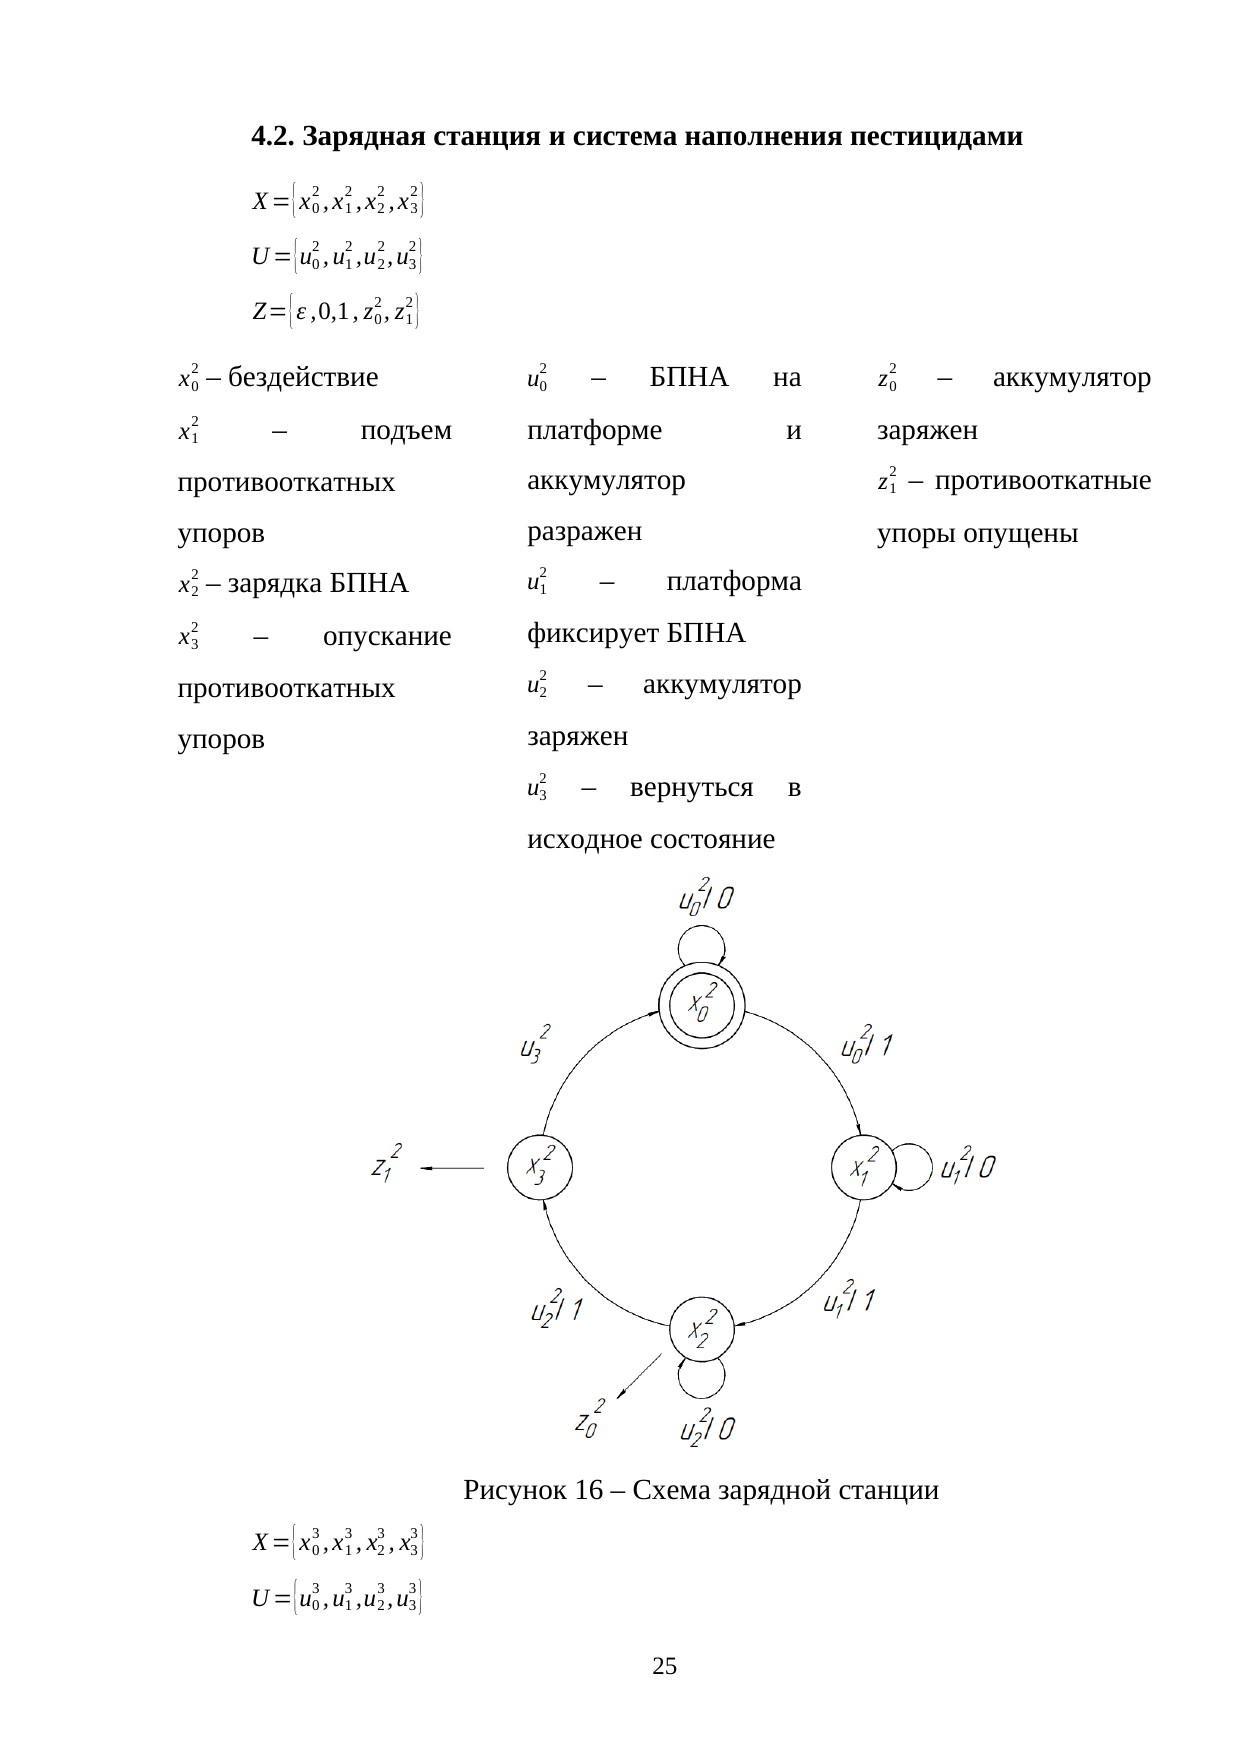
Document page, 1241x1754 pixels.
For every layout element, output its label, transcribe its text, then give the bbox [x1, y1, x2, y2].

subtitle 4.2. Зарядная станция и система наполнения пестицидами [177, 118, 1152, 152]
text – БПНА на платформе и аккумулятор разражен [527, 359, 802, 546]
picture [357, 871, 1046, 1458]
text – платформа фиксирует БПНА [527, 563, 802, 649]
text – аккумулятор заряжен [877, 359, 1152, 446]
text – противооткатные упоры опущены [877, 462, 1152, 548]
text – вернуться в исходное состояние [527, 769, 802, 855]
text – зарядка БПНА [177, 565, 452, 601]
text – бездействие [177, 359, 452, 395]
text Рисунок 16 – Схема зарядной станции [177, 1472, 1152, 1506]
text – подъем противооткатных упоров [177, 412, 452, 548]
text – аккумулятор заряжен [527, 666, 802, 752]
text – опускание противооткатных упоров [177, 618, 452, 754]
